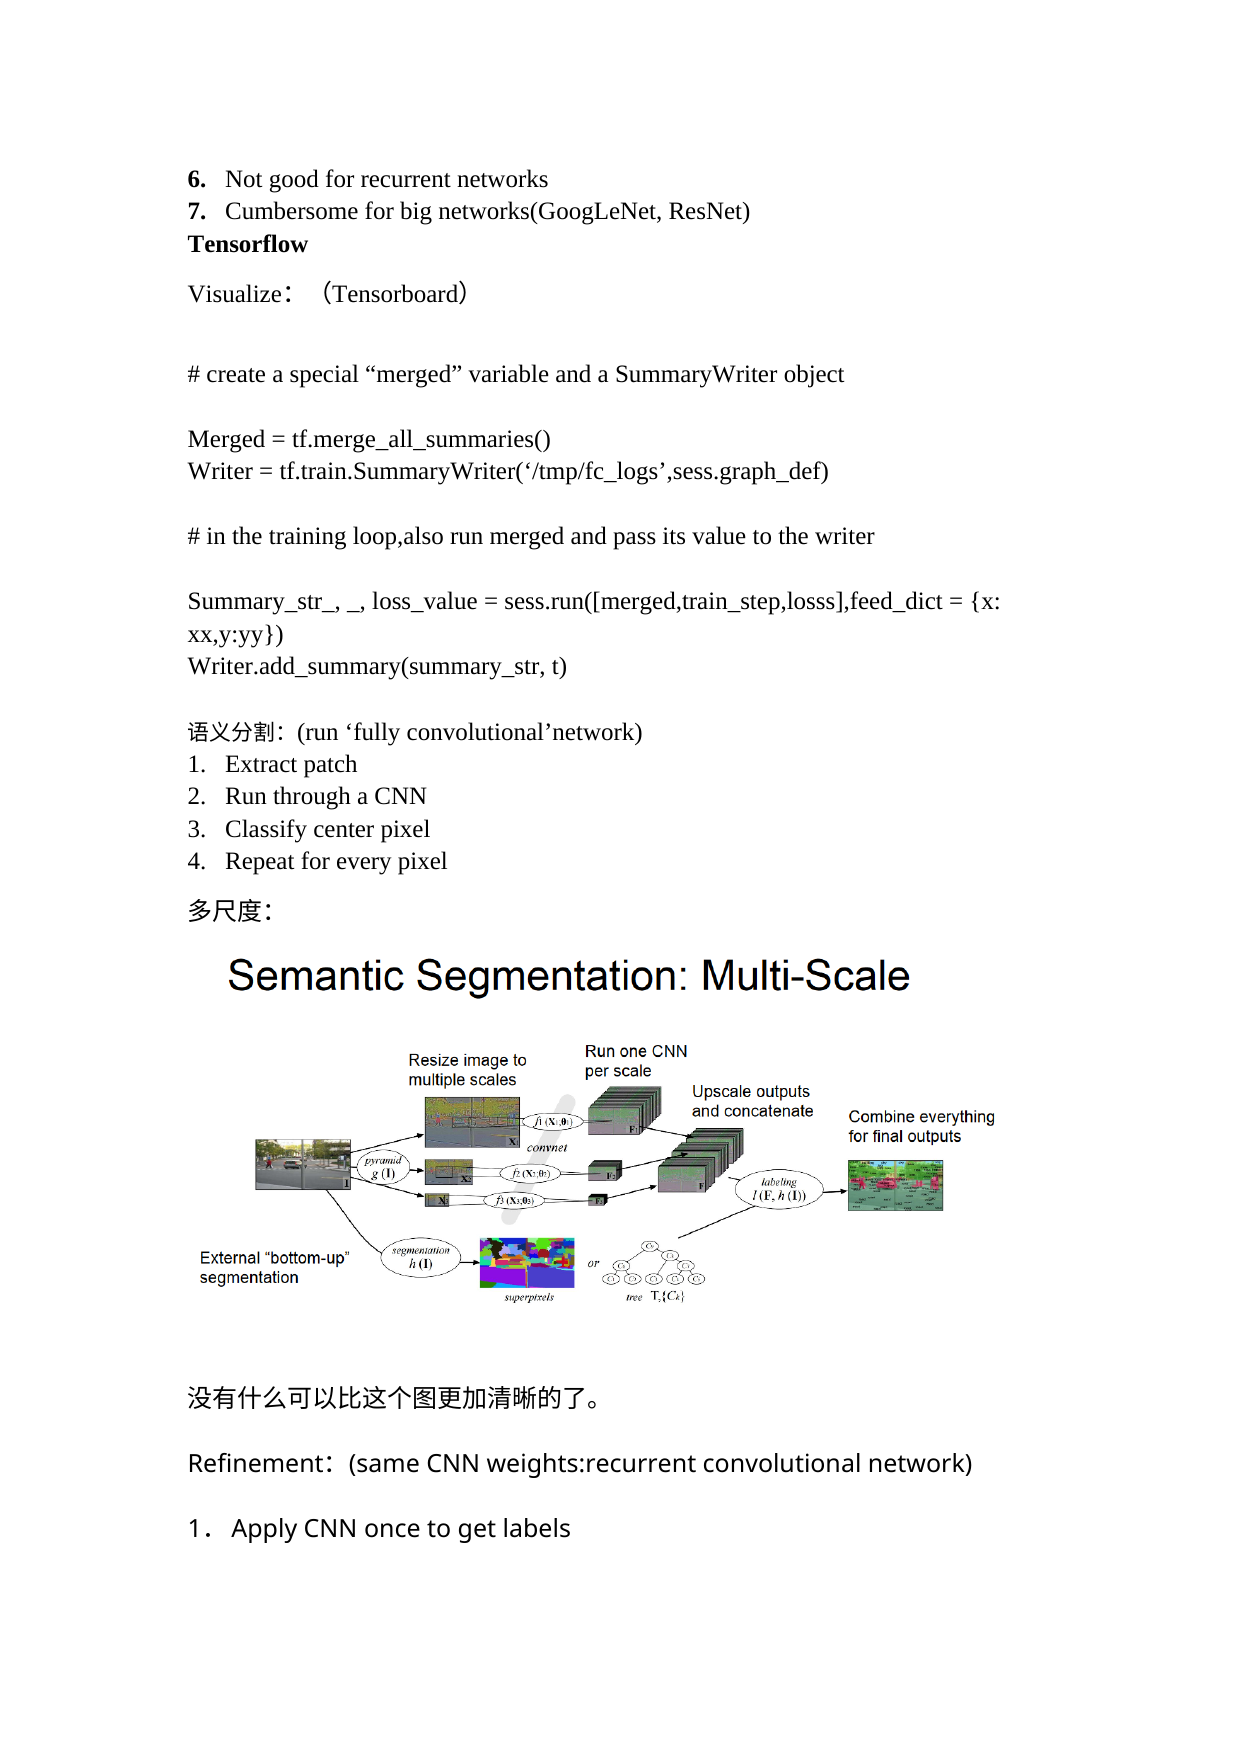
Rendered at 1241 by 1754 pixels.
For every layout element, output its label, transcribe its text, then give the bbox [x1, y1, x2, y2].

list Classify center pixel [187, 812, 1053, 844]
text 多尺度： [187, 877, 1053, 942]
text # create a special “merged” variable and a SummaryWriter object [187, 357, 1053, 389]
text Writer.add_summary(summary_str, t) [187, 649, 1053, 682]
list Cumbersome for big networks(GoogLeNet, ResNet) [187, 194, 1053, 227]
list Extract patch [187, 747, 1053, 779]
list Not good for recurrent networks [187, 162, 1053, 194]
list Run through a CNN [187, 779, 1053, 812]
text Visualize：（Tensorboard） [187, 259, 1053, 324]
text 没有什么可以比这个图更加清晰的了。 [187, 1364, 1053, 1429]
text Writer = tf.train.SummaryWriter(‘/tmp/fc_logs’,sess.graph_def) [187, 454, 1053, 487]
list Repeat for every pixel [187, 844, 1053, 877]
list Apply CNN once to get labels [187, 1494, 1053, 1559]
picture [187, 942, 1018, 1324]
text # in the training loop,also run merged and pass its value to the writer [187, 519, 1053, 552]
text Merged = tf.merge_all_summaries() [187, 422, 1053, 454]
text Summary_str_, _, loss_value = sess.run([merged,train_step,losss],feed_dict = {x: xx,y:yy}) [187, 584, 1053, 649]
text Tensorflow [187, 227, 1053, 259]
text Refinement：(same CNN weights:recurrent convolutional network) [187, 1429, 1053, 1494]
text 语义分割：(run ‘fully convolutional’network) [187, 714, 1053, 747]
